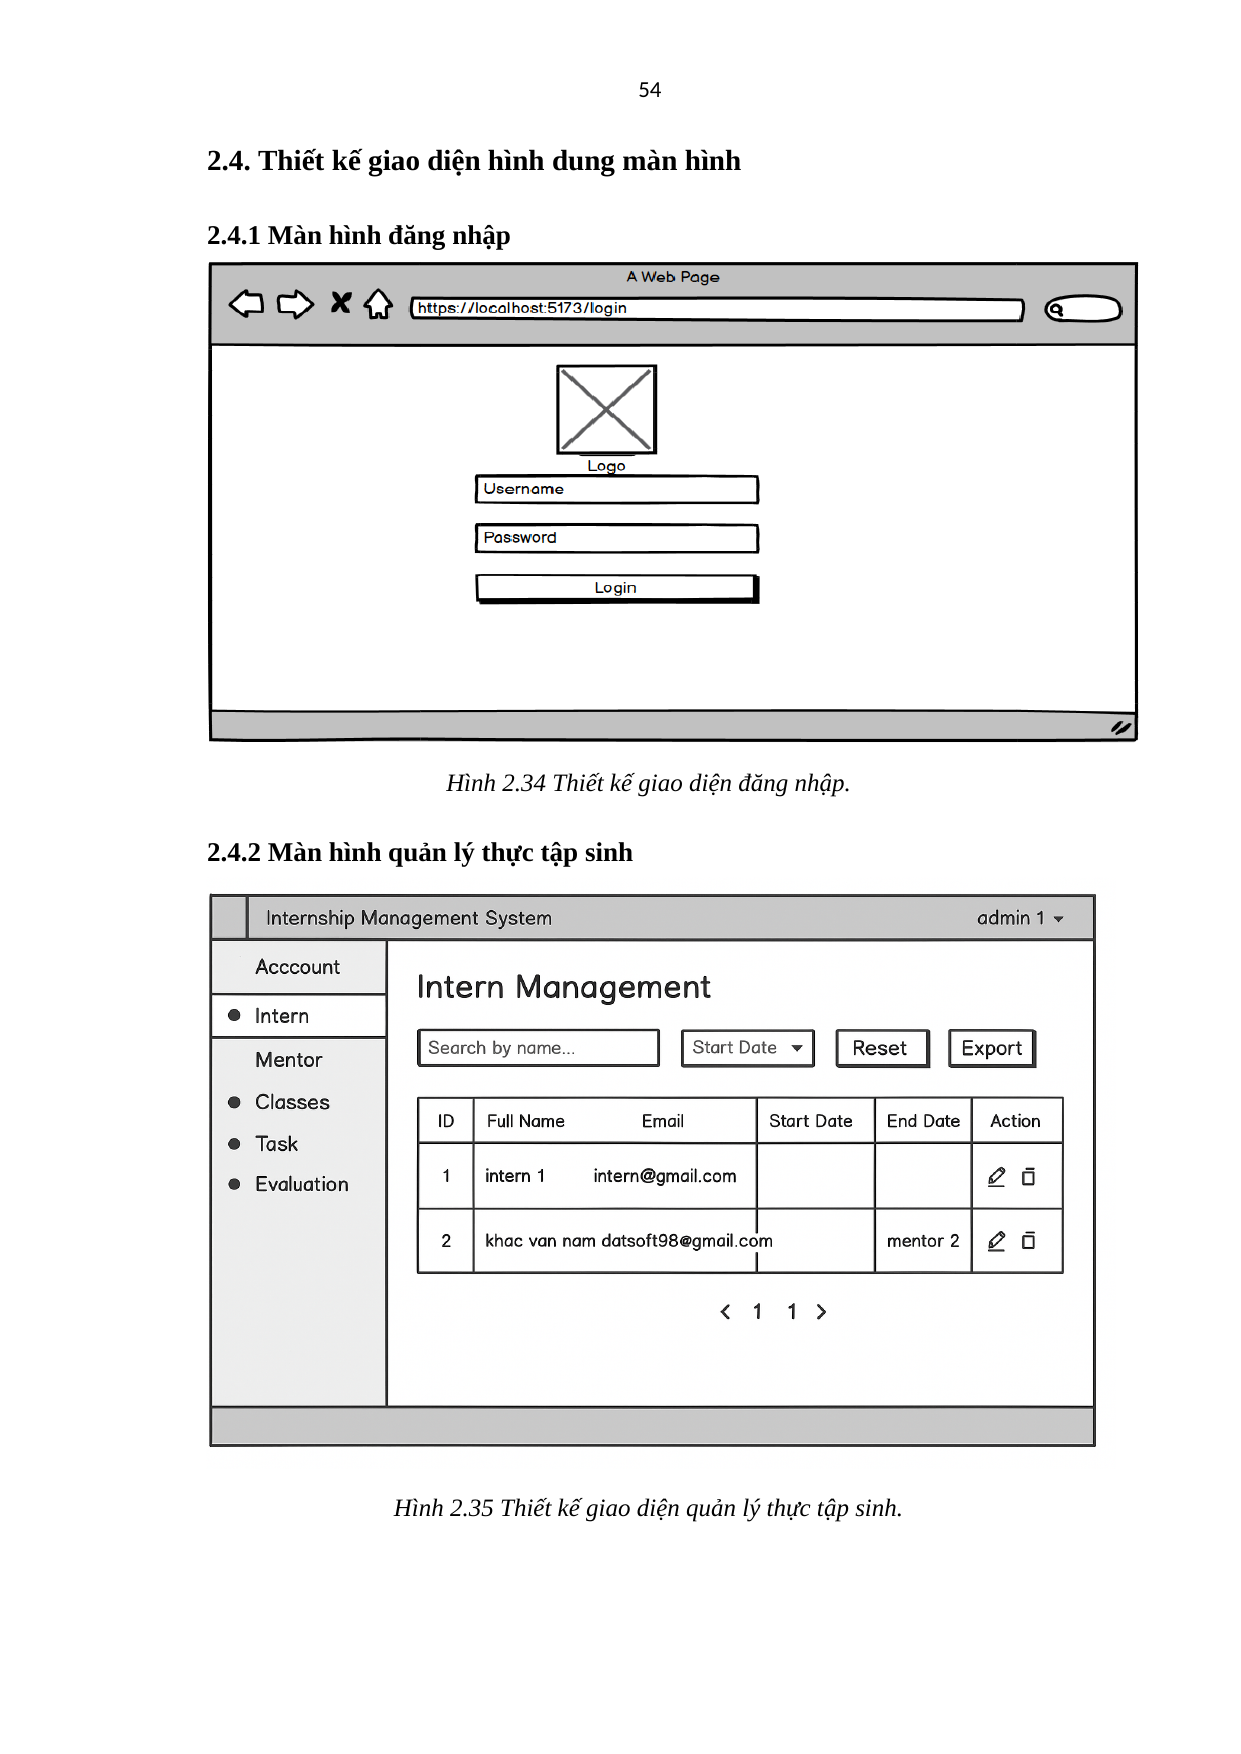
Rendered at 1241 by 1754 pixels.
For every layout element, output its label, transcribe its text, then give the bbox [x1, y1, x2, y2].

subtitle 2.4. Thiết kế giao diện hình dung màn hình [207, 143, 1092, 177]
subtitle 2.4.2 Màn hình quản lý thực tập sinh [207, 836, 1092, 867]
picture [206, 877, 1116, 1469]
picture [206, 260, 1143, 743]
subtitle 2.4.1 Màn hình đăng nhập [207, 219, 1092, 250]
